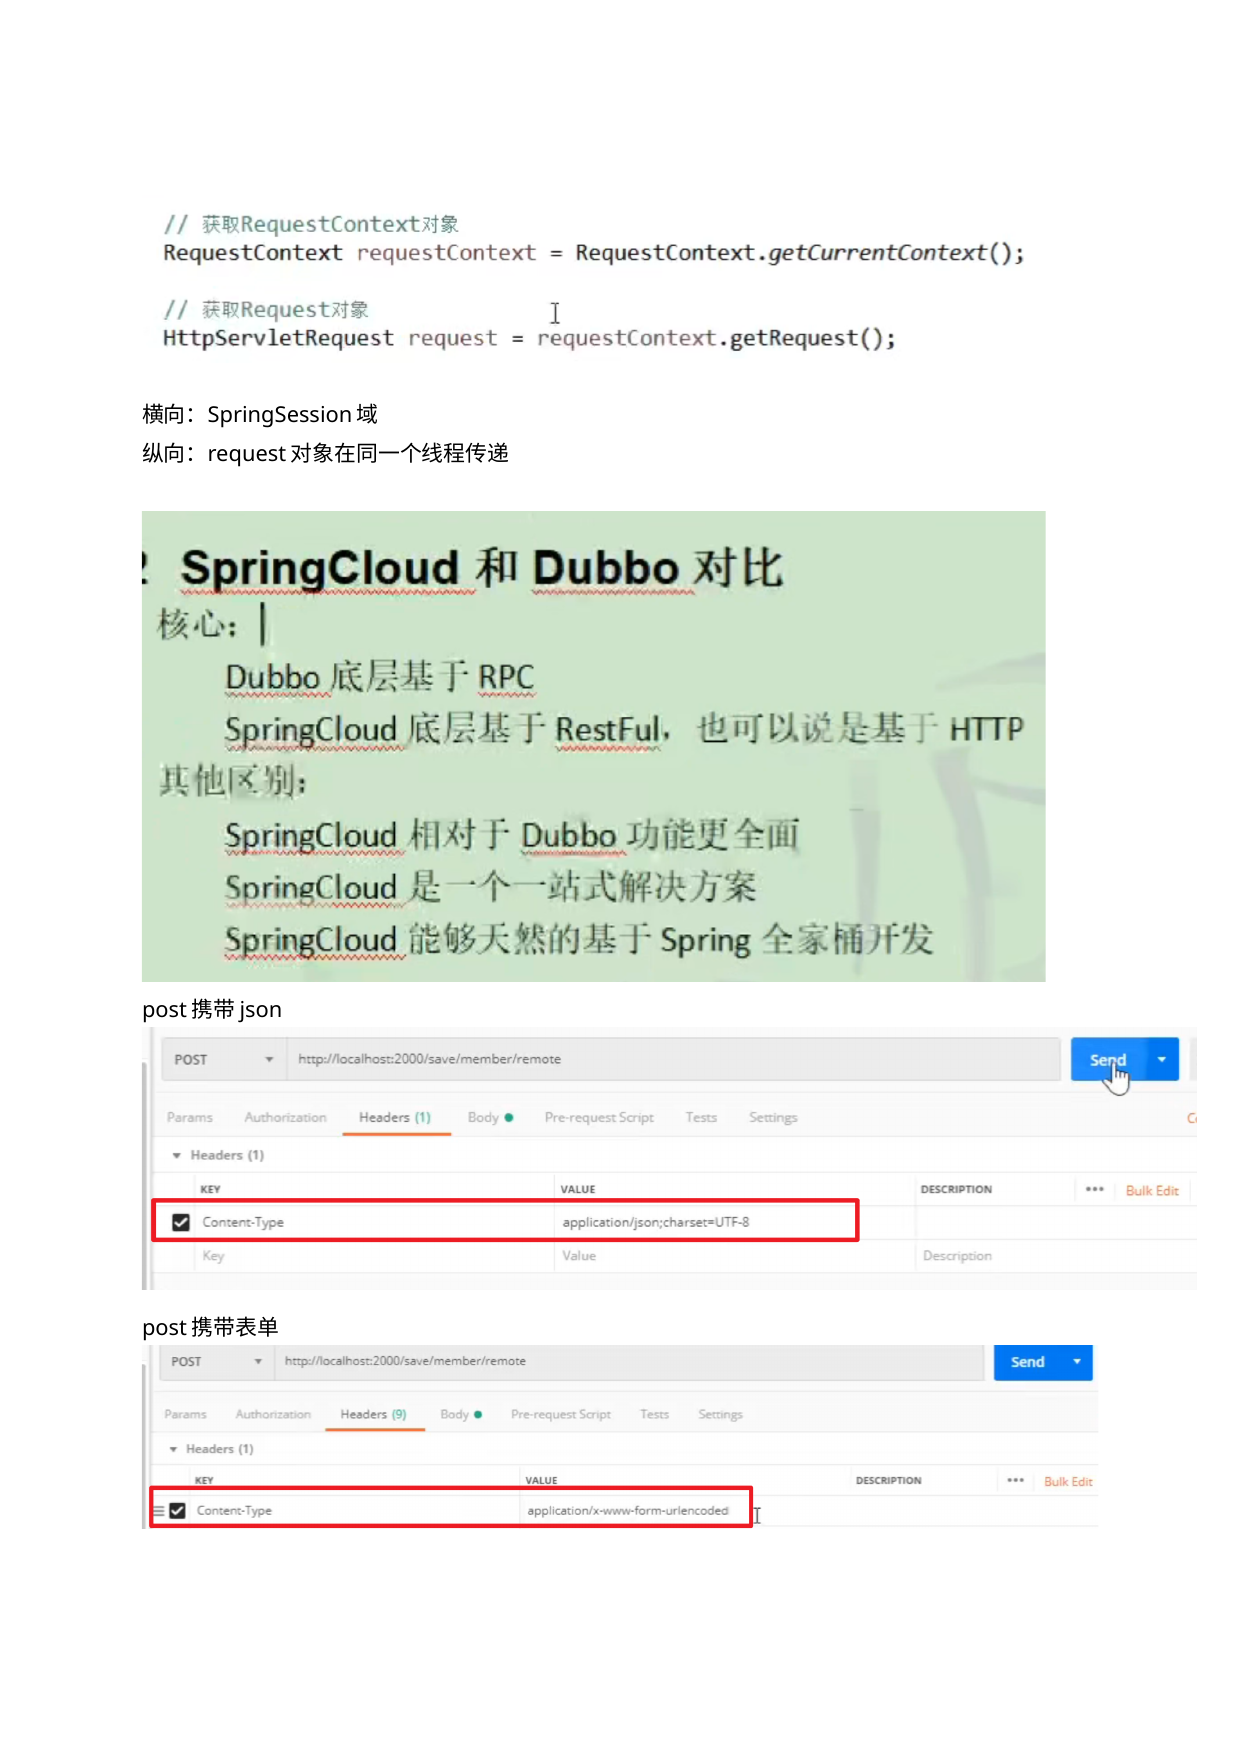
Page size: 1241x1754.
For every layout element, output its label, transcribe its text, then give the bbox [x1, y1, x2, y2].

text post携带表单 [142, 1306, 1098, 1345]
picture [141, 1027, 1197, 1290]
picture [141, 511, 1046, 982]
text post携带json [142, 988, 1098, 1027]
picture [141, 194, 1099, 363]
picture [141, 1345, 1099, 1529]
text 横向：SpringSession域 [142, 393, 1098, 432]
text 纵向：request对象在同一个线程传递 [142, 432, 1098, 472]
